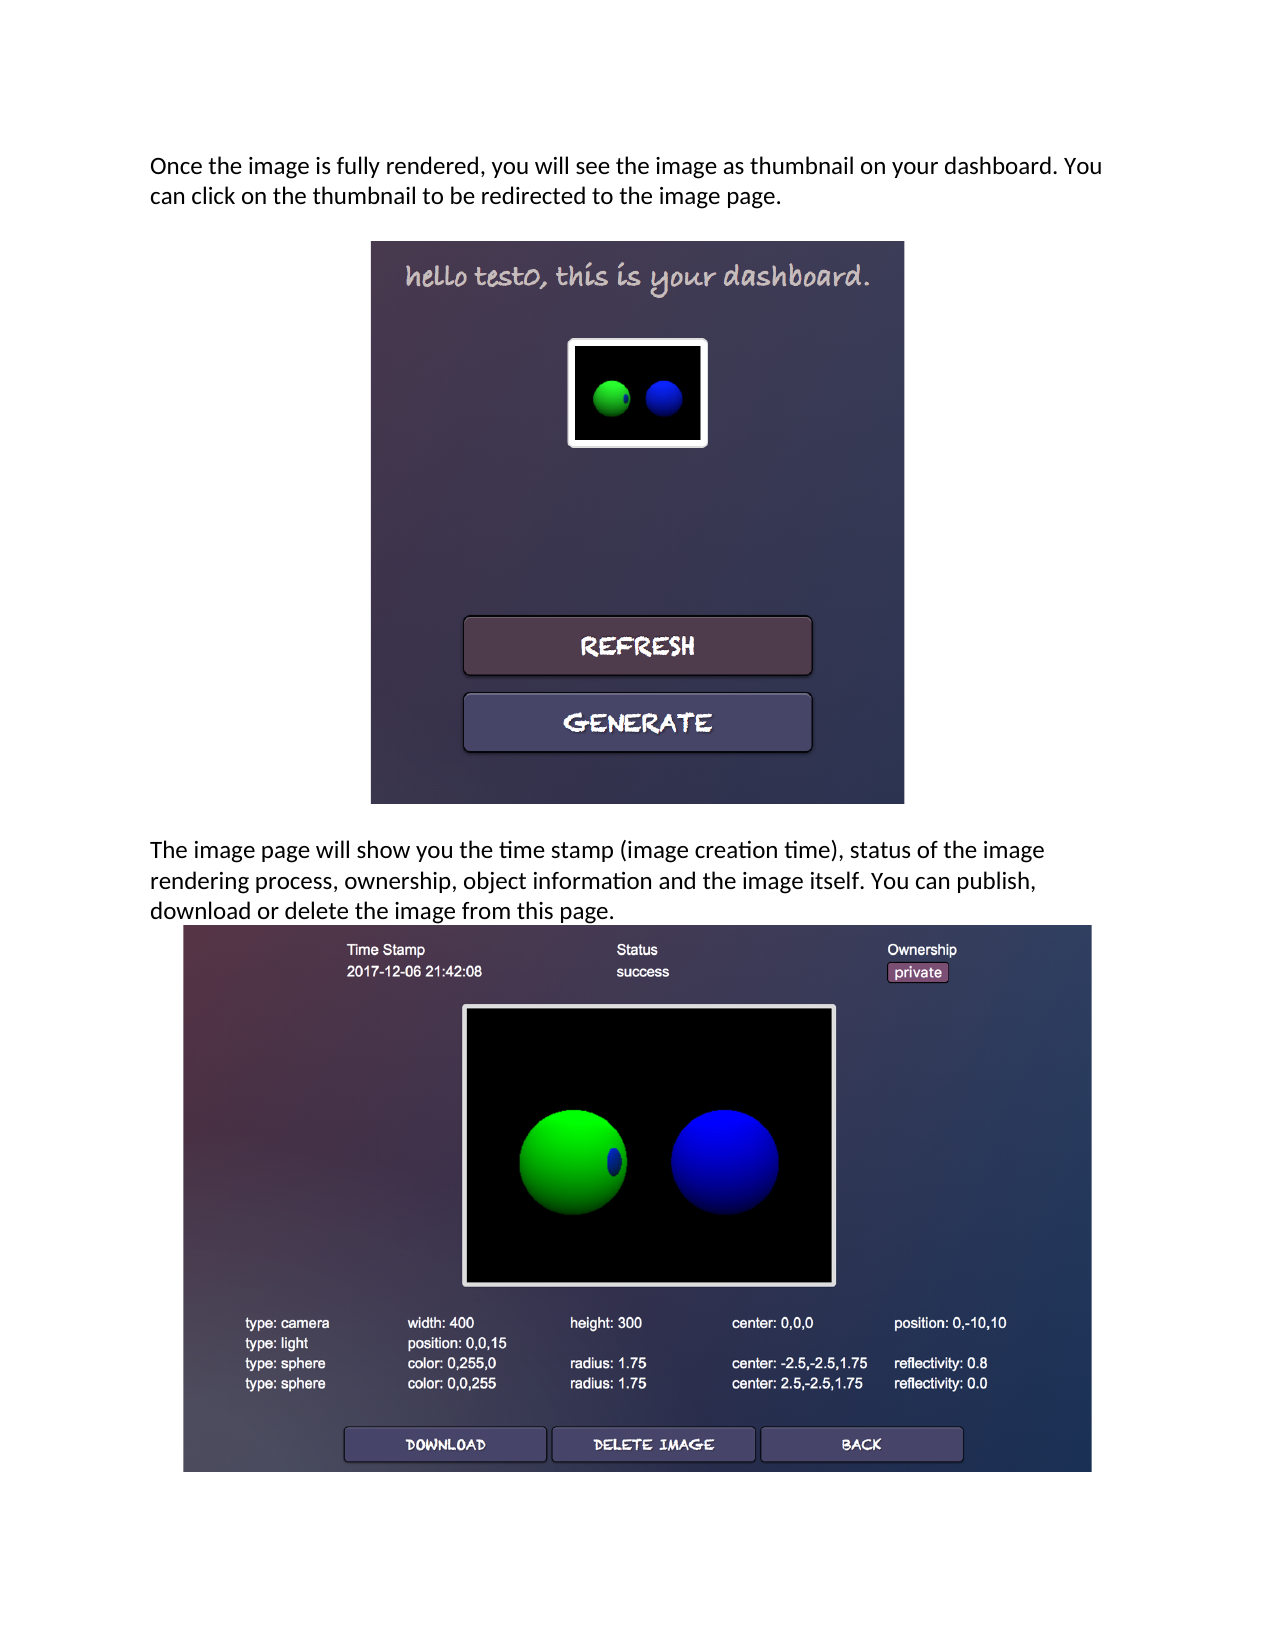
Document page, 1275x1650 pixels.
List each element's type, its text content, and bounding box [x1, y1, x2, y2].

text The image page will show you the time stamp (image creation time), status of the image rendering process, ownership, object information and the image itself. You can publish, download or delete the image from this page. [150, 834, 1125, 926]
text Once the image is fully rendered, you will see the image as thumbnail on your dashboard. You can click on the thumbnail to be redirected to the image page. [150, 150, 1125, 211]
picture [183, 925, 1092, 1472]
picture [370, 241, 905, 804]
